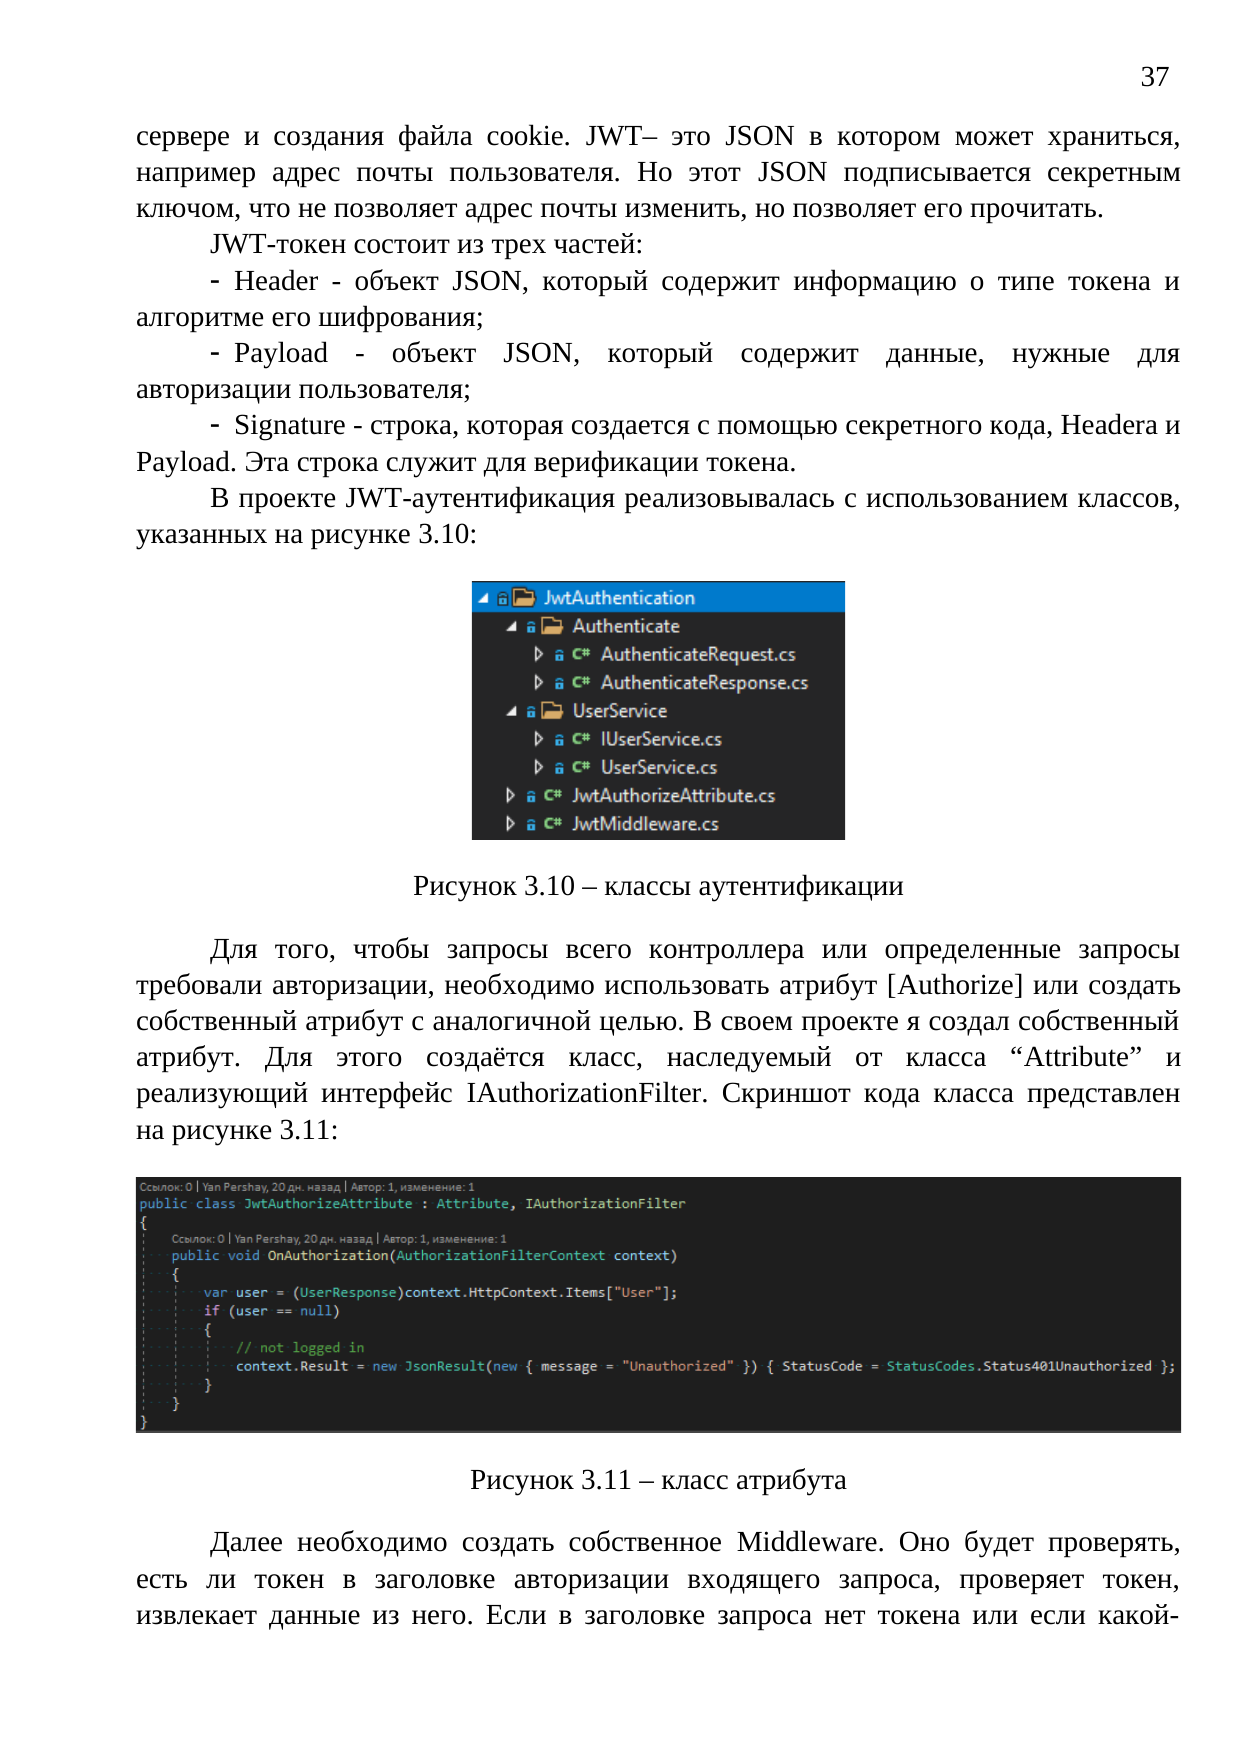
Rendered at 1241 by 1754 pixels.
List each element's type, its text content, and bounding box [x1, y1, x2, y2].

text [136, 118, 1181, 224]
picture [471, 581, 846, 840]
text JWT-токен состоит из трех частей: [136, 227, 1181, 260]
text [136, 1524, 1181, 1630]
picture [135, 1177, 1182, 1433]
list В проекте JWT-аутентификация реализовывалась с использованием классов, указанных на рисунке 3.10: [136, 480, 1181, 549]
text Для того, чтобы запросы всего контроллера или определенные запросы требовали авторизации, необходимо использовать атрибут [Authorize] или создать собственный атрибут с аналогичной целью. В своем проекте я создал собственный атрибут. Для этого создаётся класс, наследуемый от класса “Attribute” и реализующий интерфейс IAuthorizationFilter. Скриншот кода класса представлен на рисунке 3.11: [136, 931, 1181, 1145]
text Рисунок 3.11 – класс атрибута [136, 1462, 1181, 1495]
text Payload - объект JSON, который содержит данные, нужные для авторизации пользователя; [136, 335, 1181, 405]
text Рисунок 3.10 – классы аутентификации [136, 868, 1181, 902]
text Signature - строка, которая создается с помощью секретного кода, Headera и Payload. Эта строка служит для верификации токена. [136, 407, 1181, 477]
text Header - объект JSON, который содержит информацию о типе токена и алгоритме его шифрования; [136, 263, 1181, 332]
